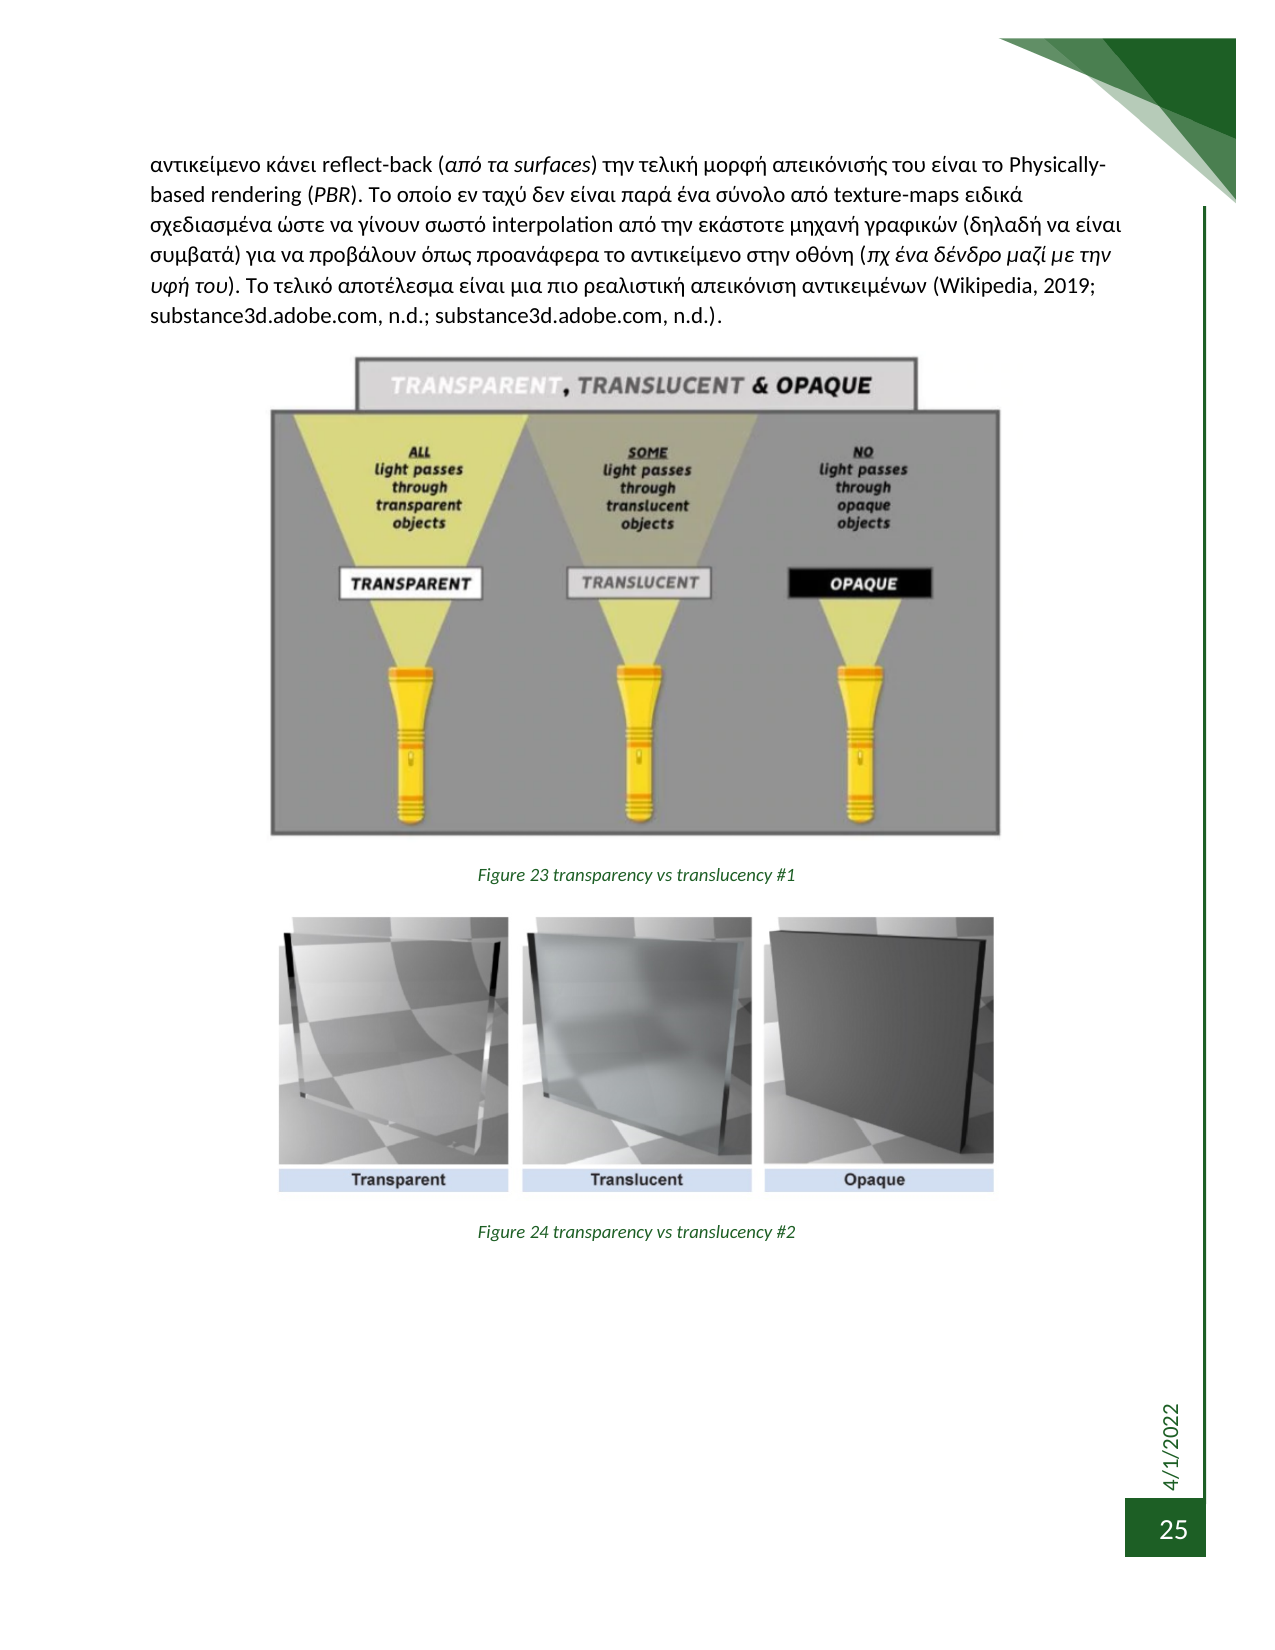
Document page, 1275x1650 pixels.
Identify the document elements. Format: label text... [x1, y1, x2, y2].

text Figure 24 transparency vs translucency #1 [150, 863, 1125, 886]
picture [997, 38, 1236, 204]
text Figure 25 transparency vs translucency #2 [150, 1220, 1125, 1243]
picture [251, 347, 1024, 844]
picture [266, 906, 1009, 1201]
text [150, 150, 1125, 329]
